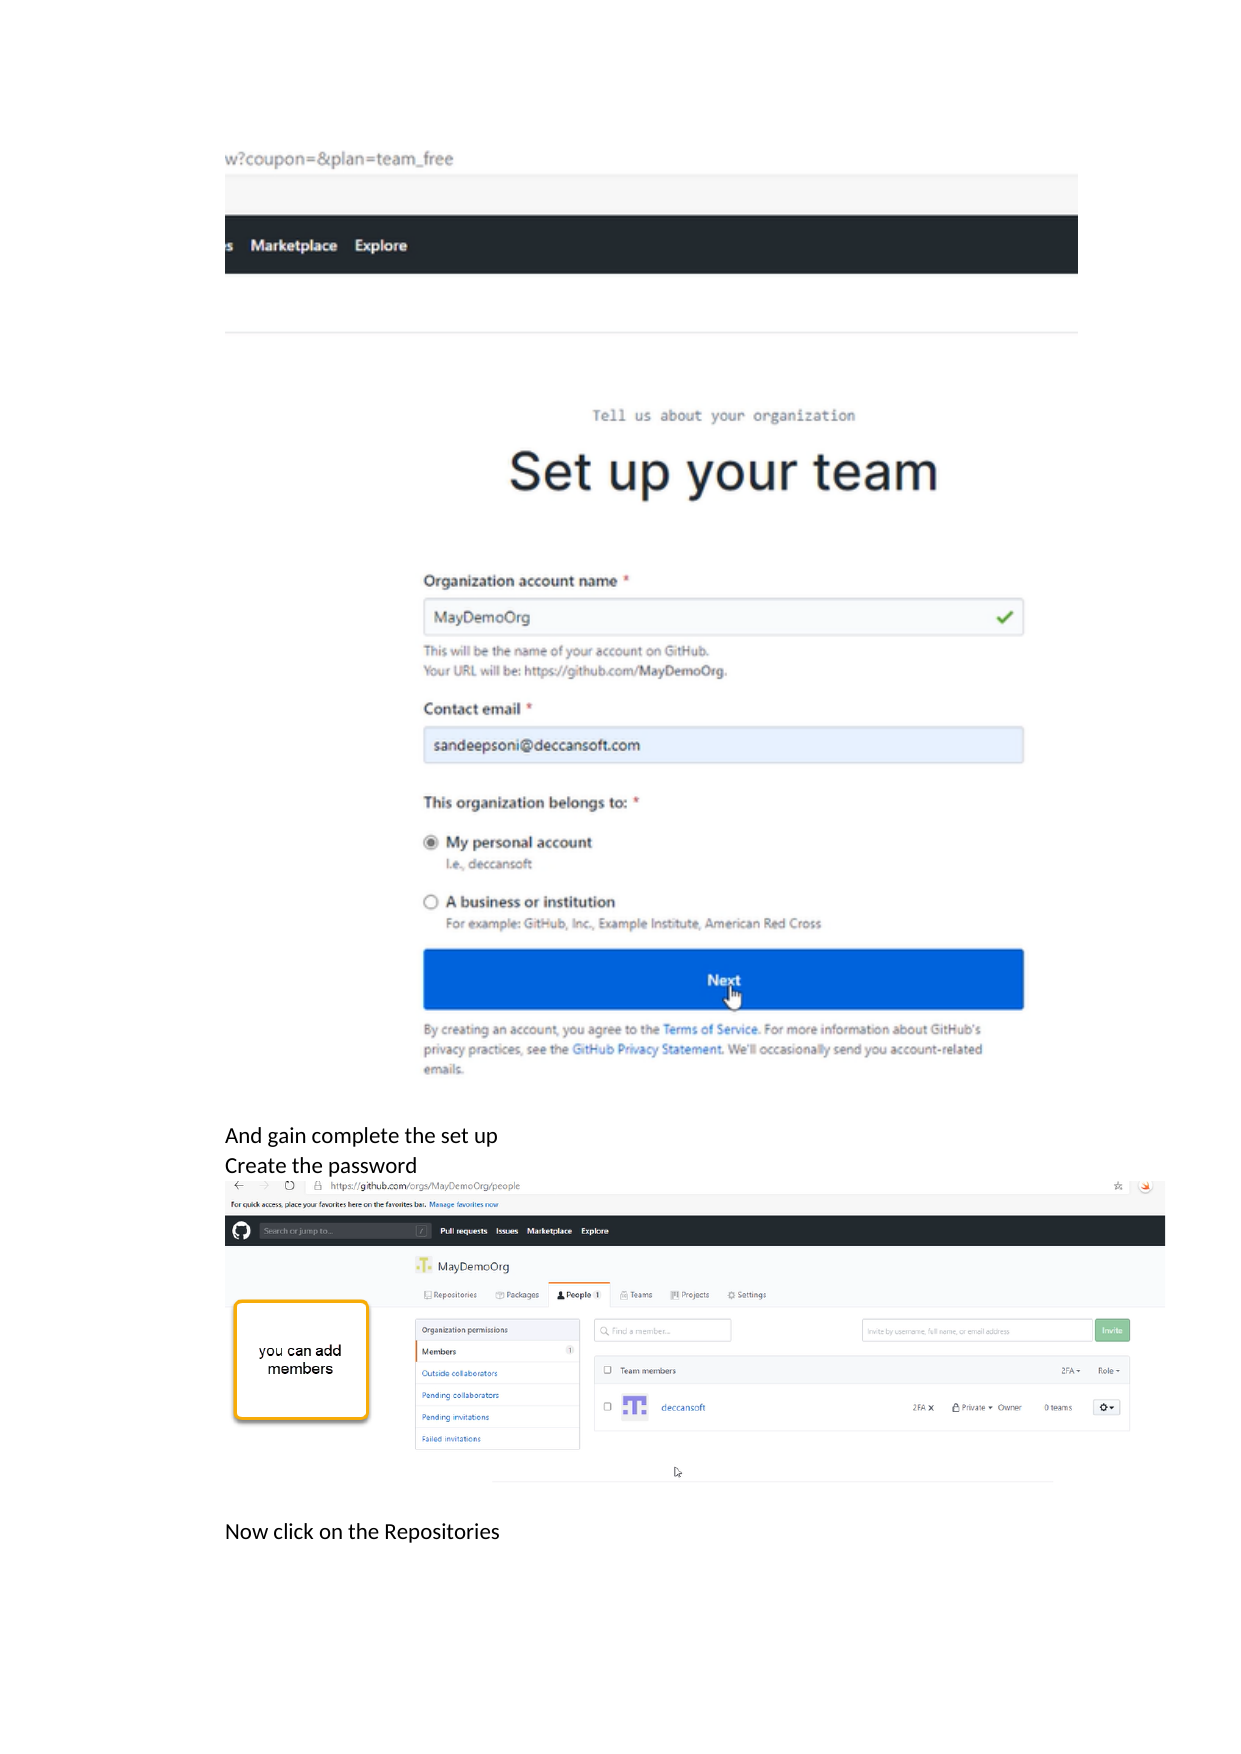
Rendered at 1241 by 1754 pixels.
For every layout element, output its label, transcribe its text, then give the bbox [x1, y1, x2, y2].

list Now click on the Repositories [225, 1517, 1090, 1545]
list And gain complete the set up [225, 1121, 1090, 1149]
list Create the password [225, 1152, 1090, 1179]
picture [225, 150, 1078, 1089]
picture [225, 1181, 1166, 1485]
